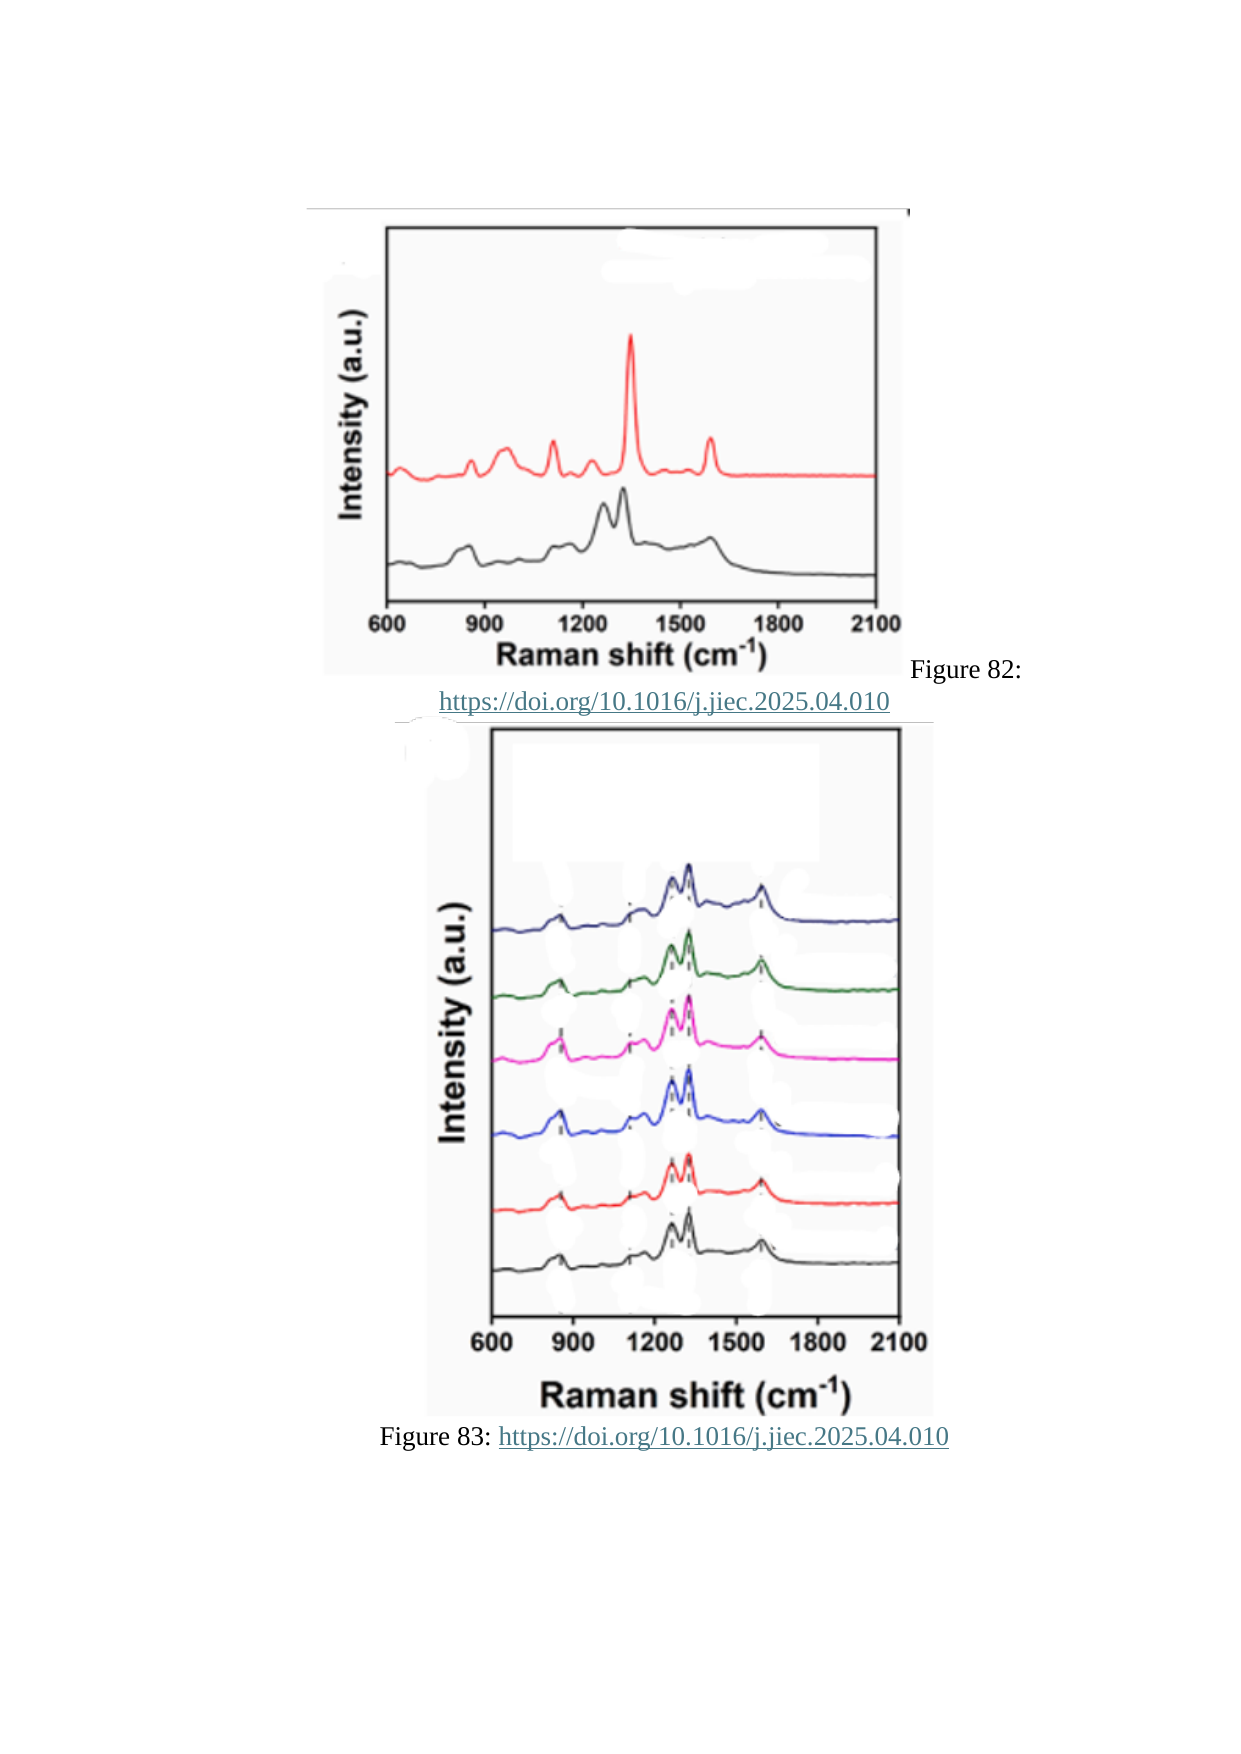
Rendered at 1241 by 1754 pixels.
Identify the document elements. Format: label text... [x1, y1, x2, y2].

text Figure 83: https://doi.org/10.1016/j.jiec.2025.04.010 [207, 1421, 1122, 1452]
picture [306, 206, 910, 679]
picture [394, 715, 934, 1421]
